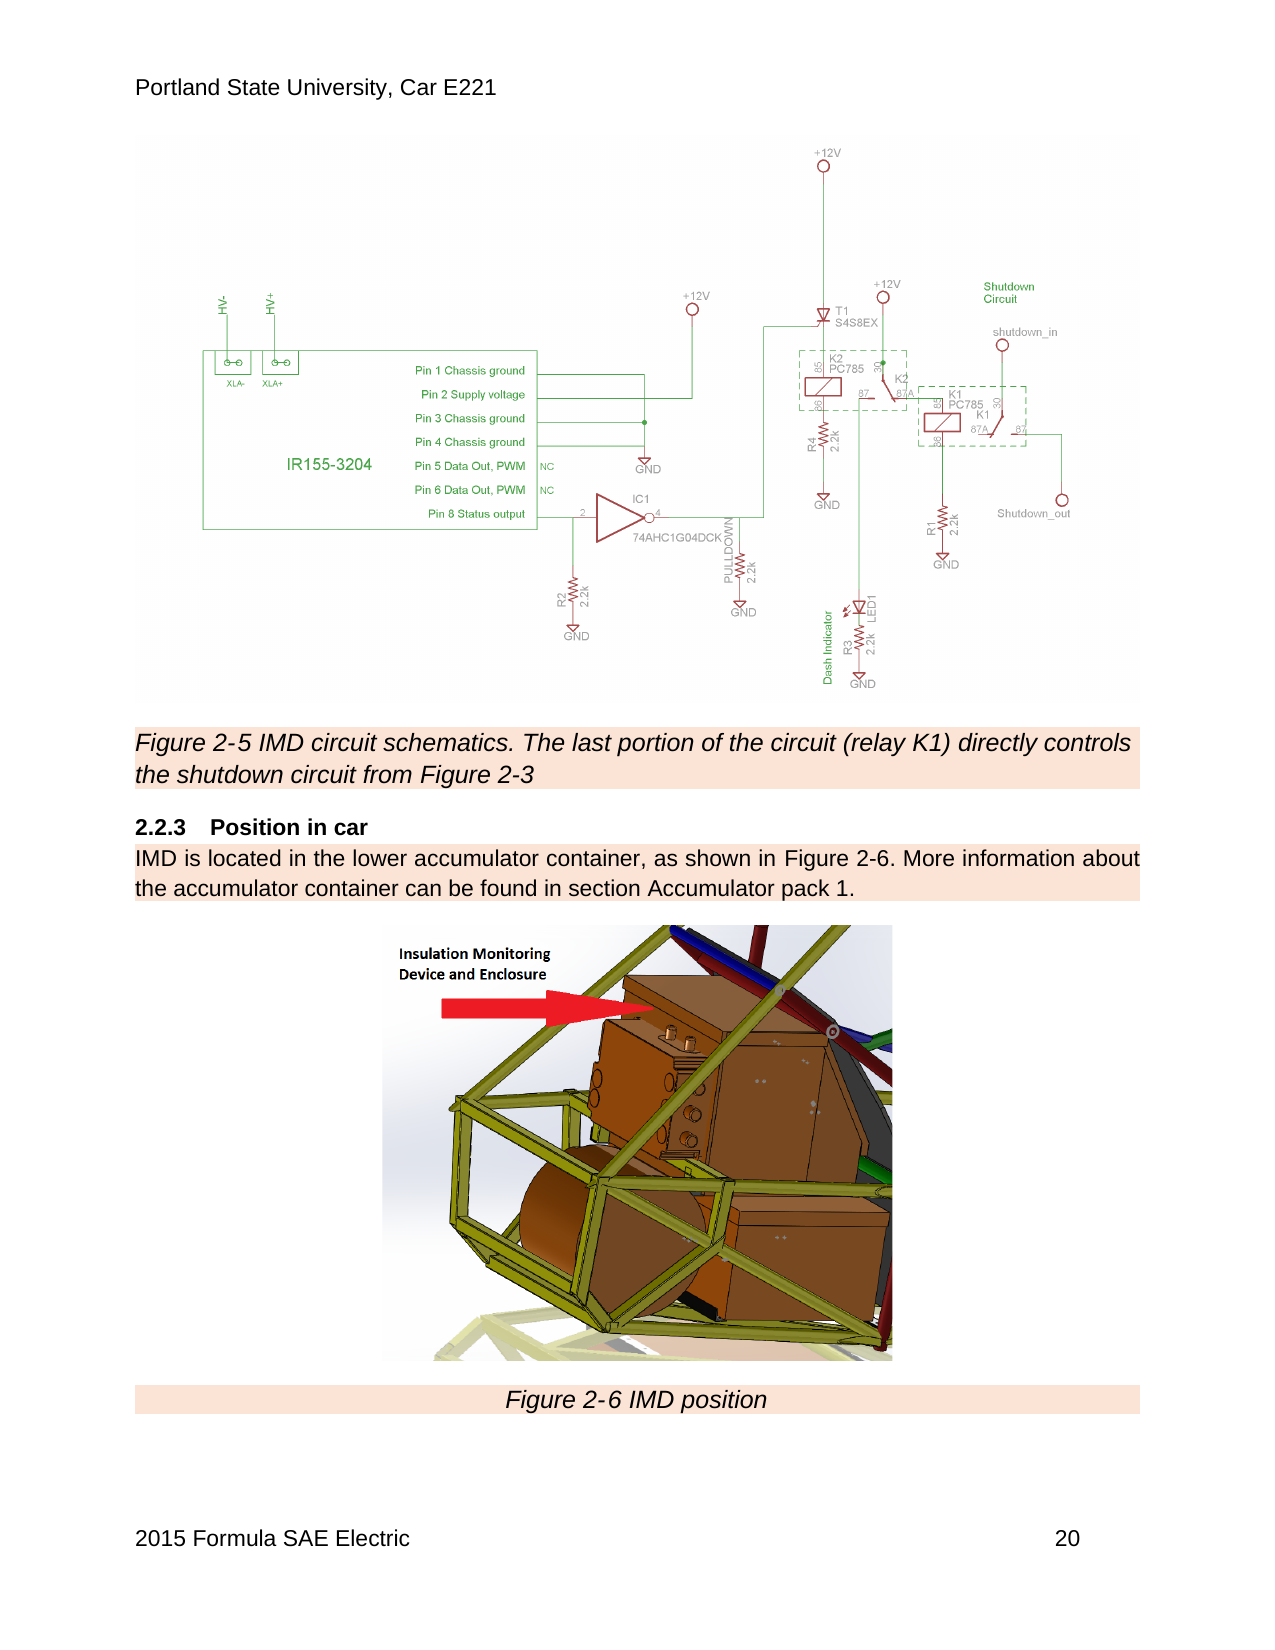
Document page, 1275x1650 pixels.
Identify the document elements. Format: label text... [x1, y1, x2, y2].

picture [382, 925, 893, 1361]
subtitle Position in car [135, 814, 1140, 841]
picture [135, 135, 1140, 703]
